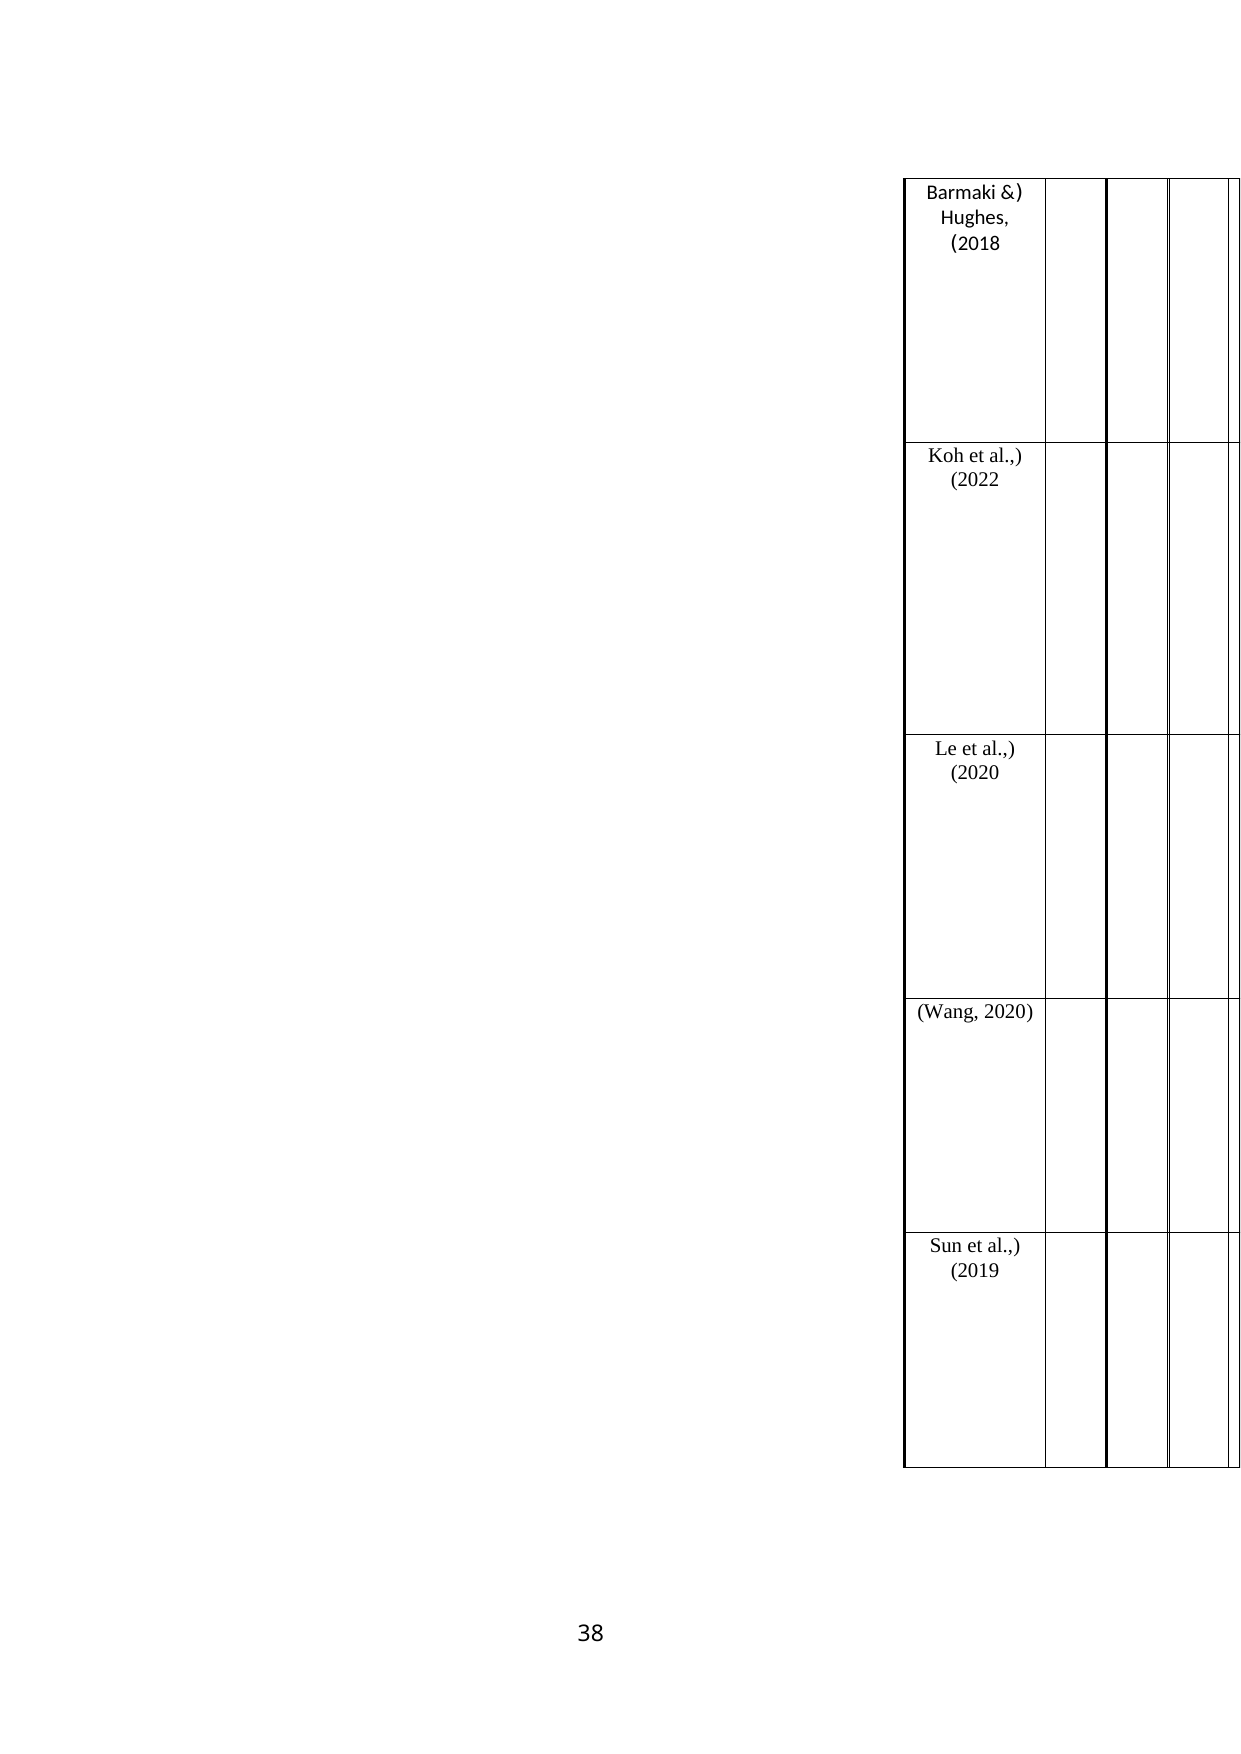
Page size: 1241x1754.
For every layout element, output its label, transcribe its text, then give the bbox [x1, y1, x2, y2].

table_cell (Koh et al., 2022) [906, 443, 1045, 734]
table_cell (Wang, 2020) [906, 999, 1045, 1232]
table_cell (Le et al., 2020) [906, 735, 1045, 998]
table_cell (Barmaki & Hughes, 2018) [906, 179, 1045, 442]
table_cell (Sun et al., 2019) [906, 1233, 1045, 1467]
